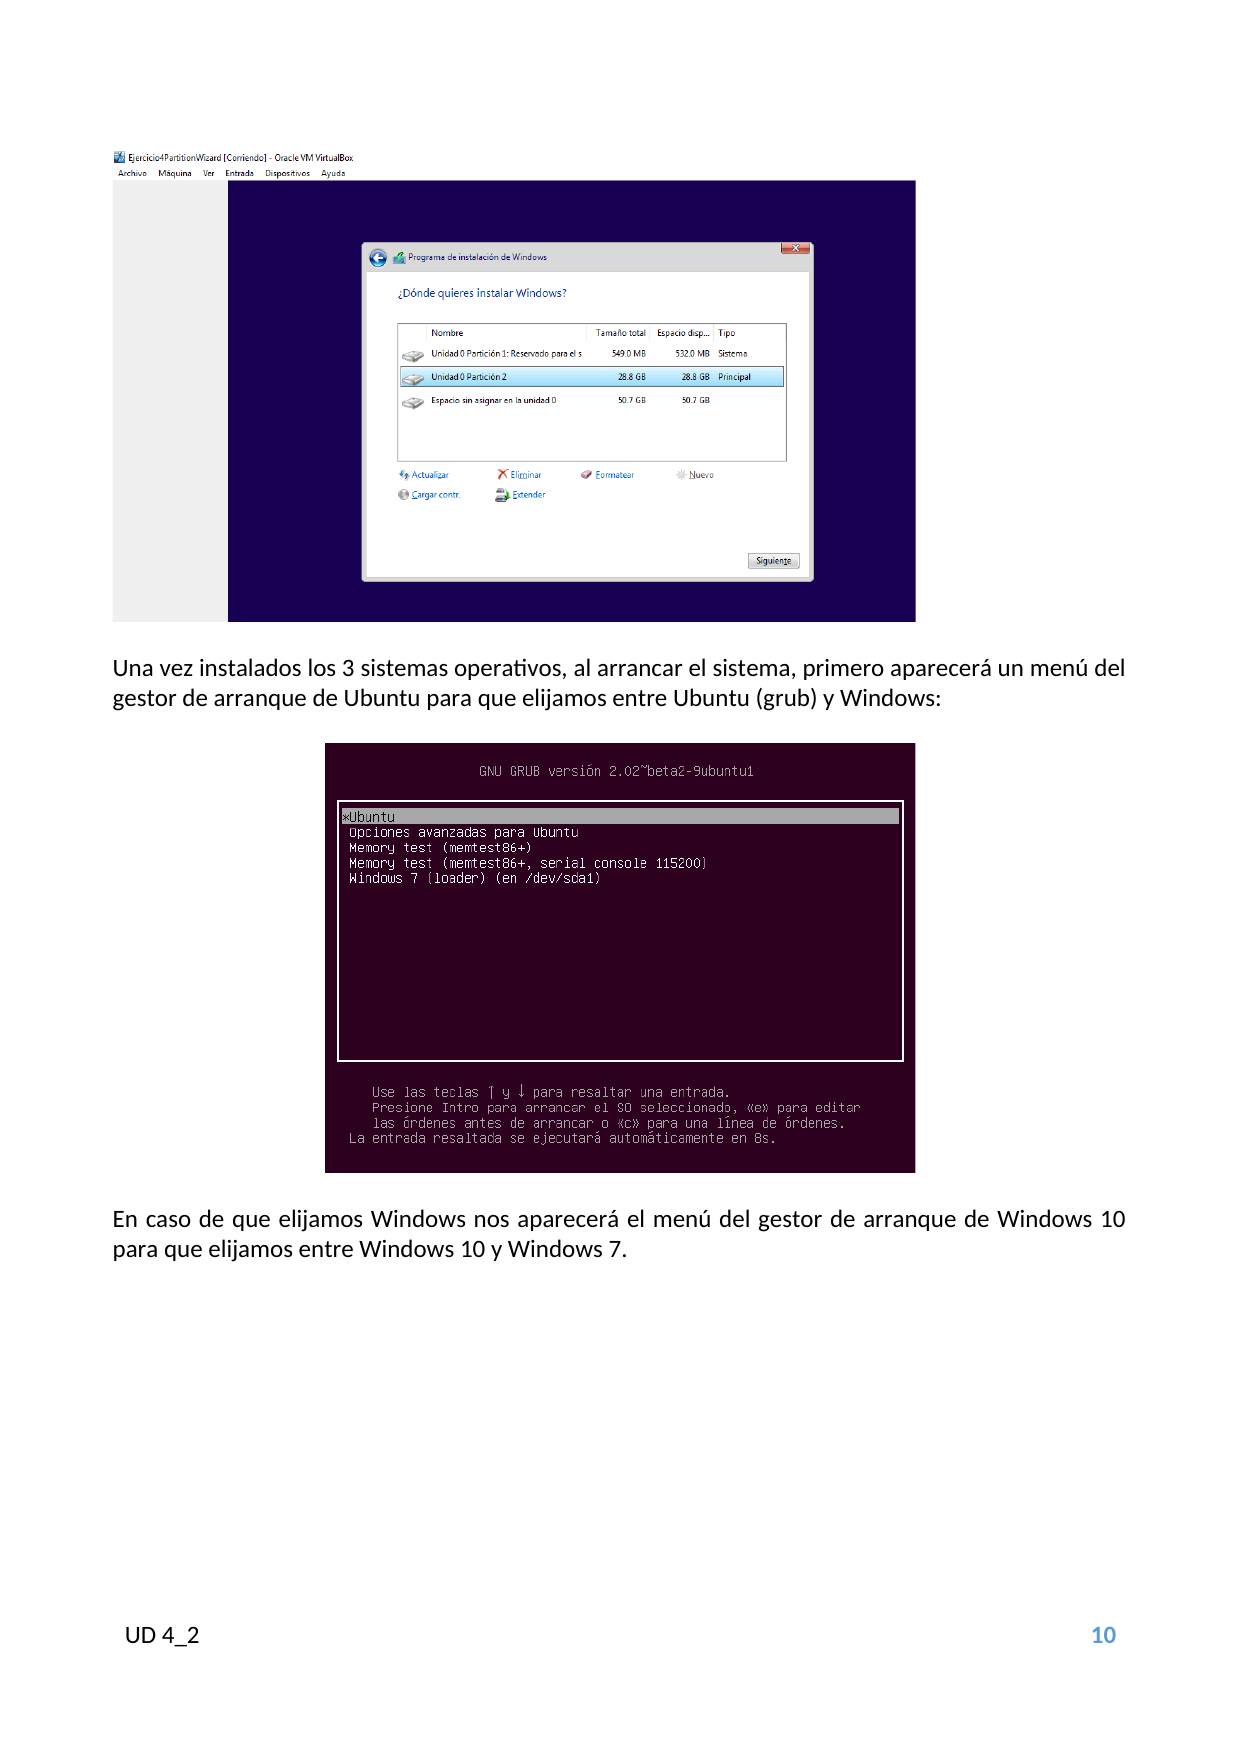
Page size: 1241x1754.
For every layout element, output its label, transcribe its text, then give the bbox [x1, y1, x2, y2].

list Una vez instalados los 3 sistemas operativos, al arrancar el sistema, primero aparecerá un menú del gestor de arranque de Ubuntu para que elijamos entre Ubuntu (grub) y Windows: [112, 652, 1128, 713]
picture [325, 743, 916, 1173]
picture [112, 150, 916, 622]
list En caso de que elijamos Windows nos aparecerá el menú del gestor de arranque de Windows 10 para que elijamos entre Windows 10 y Windows 7. [112, 1203, 1128, 1264]
